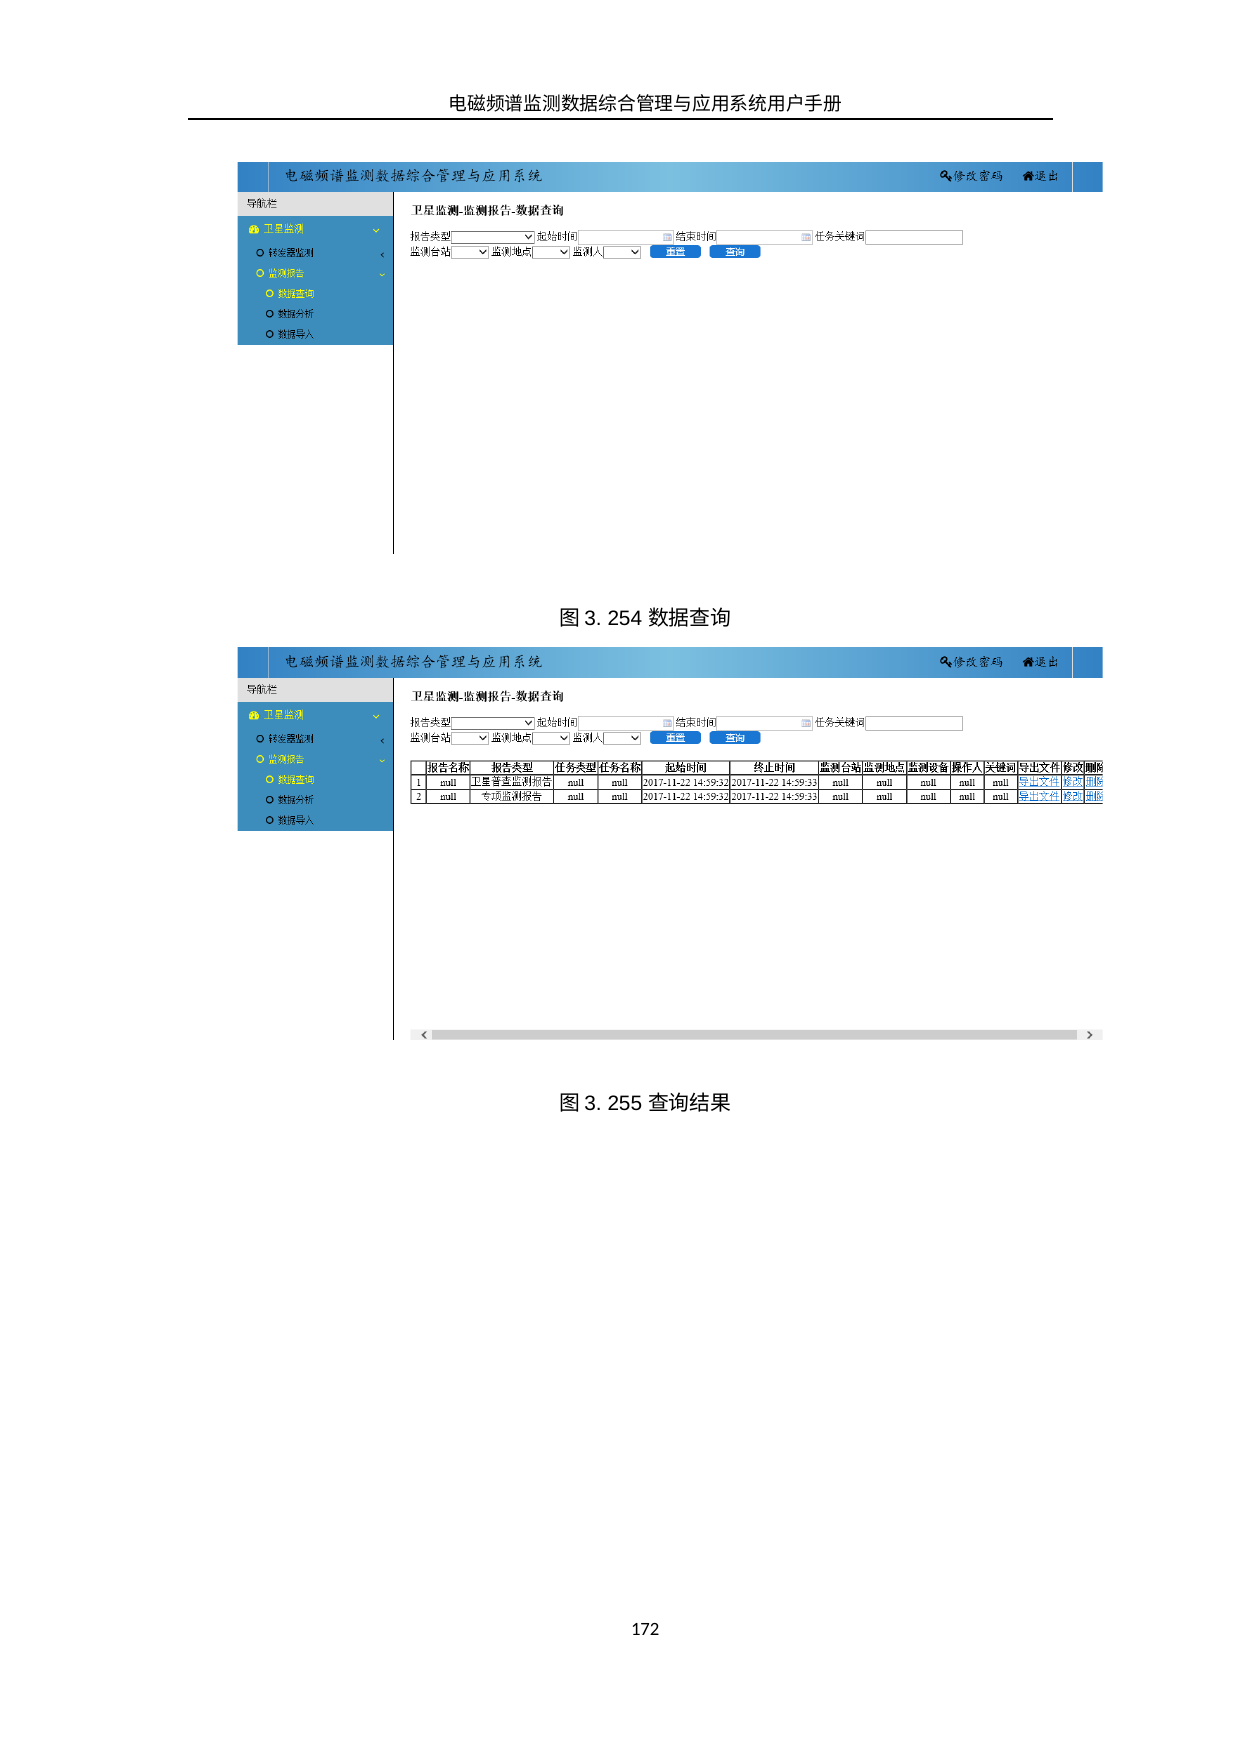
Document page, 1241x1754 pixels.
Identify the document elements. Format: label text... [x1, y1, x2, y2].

text 图3. 254 数据查询 [187, 600, 1053, 632]
picture [237, 162, 1103, 554]
picture [237, 647, 1103, 1040]
text 图3. 255 查询结果 [187, 1085, 1053, 1117]
